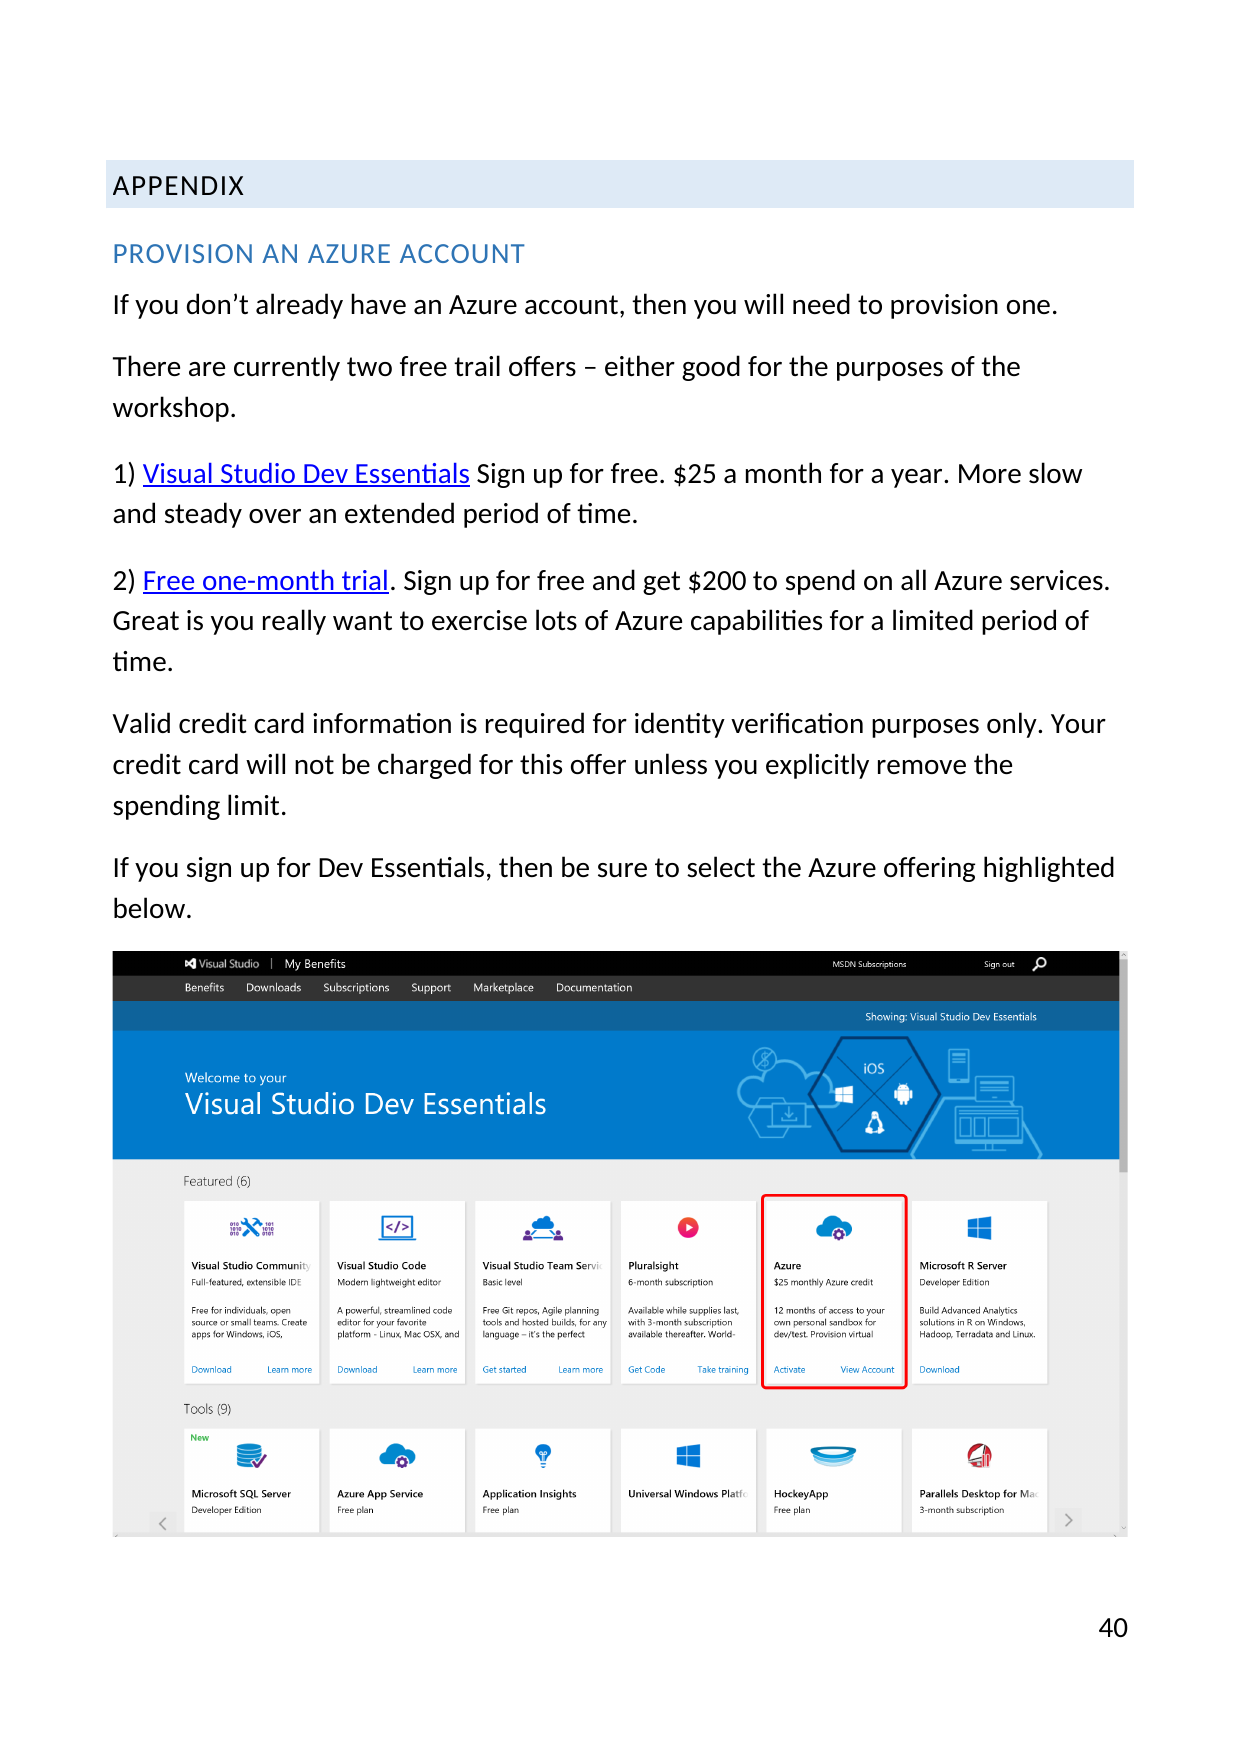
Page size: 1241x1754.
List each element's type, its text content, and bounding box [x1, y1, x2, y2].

text If you sign up for Dev Essentials, then be sure to select the Azure offering highlighted below. [112, 849, 1128, 925]
text Valid credit card information is required for identity verification purposes only. Your credit card will not be charged for this offer unless you explicitly remove the spending limit. [112, 705, 1128, 823]
subtitle Provision an Azure Account [112, 235, 1128, 270]
text 2) Free one-month trial. Sign up for free and get $200 to spend on all Azure services. Great is you really want to exercise lots of Azure capabilities for a limited period of time. [112, 562, 1128, 679]
subtitle Appendix [113, 167, 1128, 202]
text If you don’t already have an Azure account, then you will need to provision one. [112, 286, 1128, 322]
text 1) Visual Studio Dev Essentials Sign up for free. $25 a month for a year. More slow and steady over an extended period of time. [112, 455, 1128, 531]
picture [112, 951, 1128, 1537]
text There are currently two free trail offers – either good for the purposes of the workshop. [112, 348, 1128, 424]
